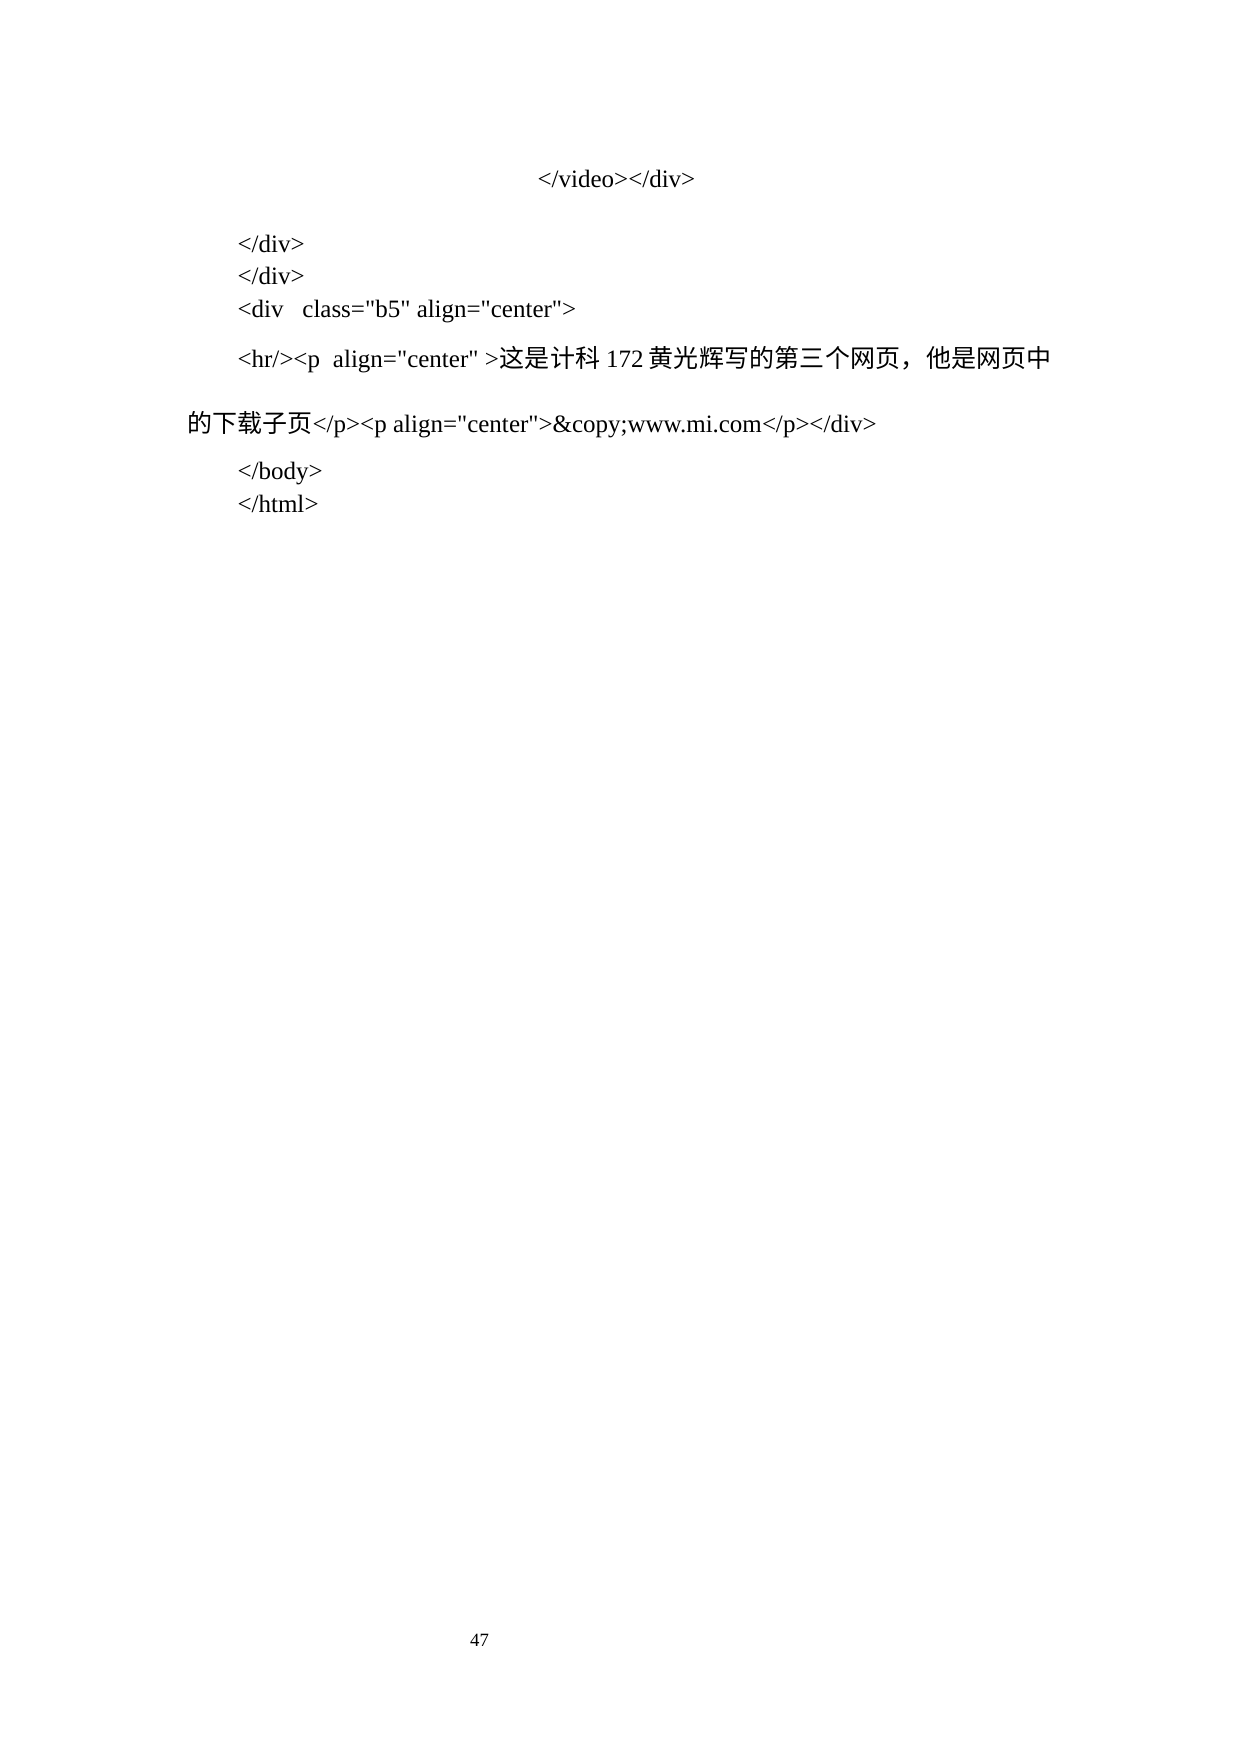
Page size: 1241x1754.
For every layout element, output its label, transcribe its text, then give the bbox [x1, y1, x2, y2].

text </video></div> [187, 162, 1053, 194]
text </body> [187, 454, 1053, 487]
text </div> [187, 227, 1053, 259]
text </div> [187, 259, 1053, 292]
text <hr/><p align="center" >这是计科172黄光辉写的第三个网页，他是网页中的下载子页</p><p align="center">&copy;www.mi.com</p></div> [187, 324, 1053, 454]
text <div class="b5" align="center"> [187, 292, 1053, 324]
text </html> [187, 487, 1053, 519]
